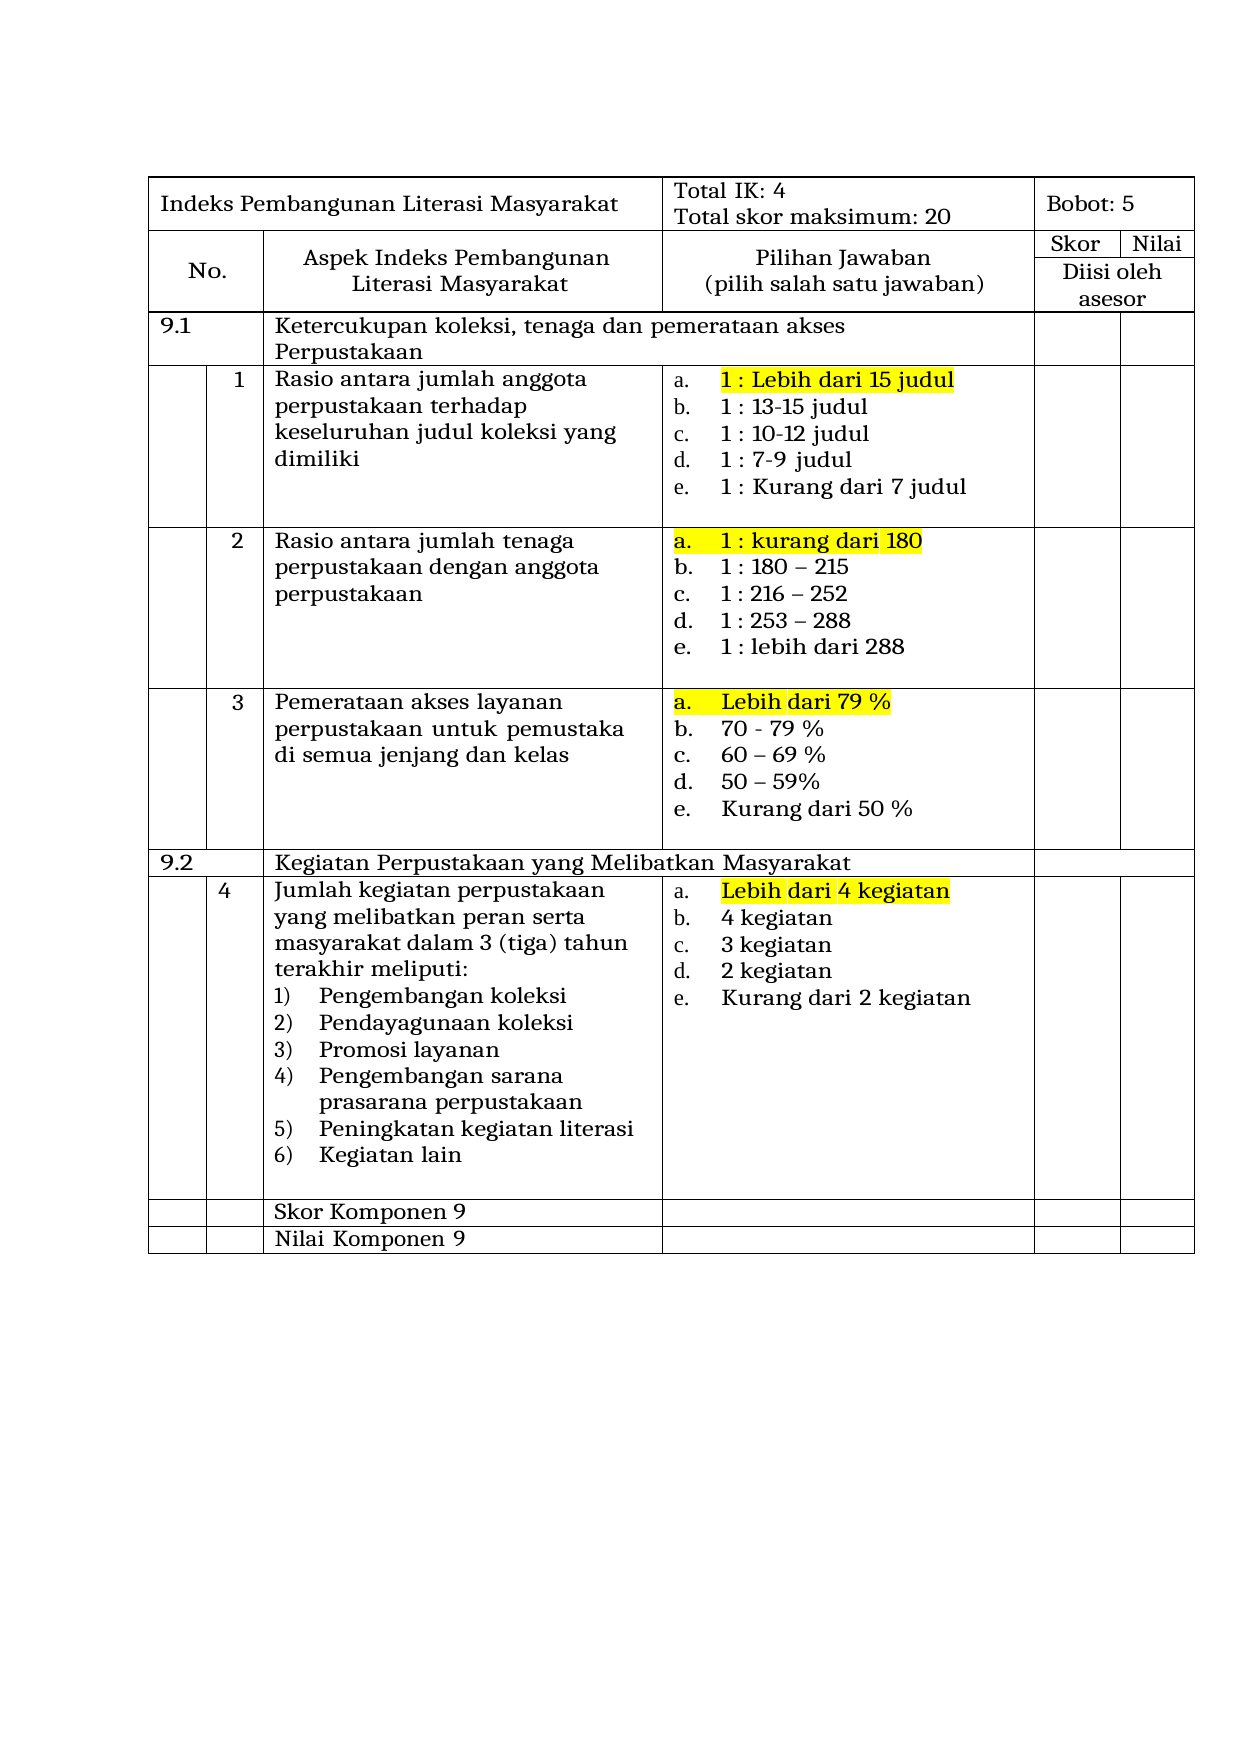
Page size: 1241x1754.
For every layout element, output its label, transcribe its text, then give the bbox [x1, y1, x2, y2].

table_cell Nilai [1121, 231, 1194, 257]
table_cell [149, 528, 206, 688]
table_header Indeks Pembangunan Literasi Masyarakat [149, 178, 662, 230]
table_cell 1 [207, 366, 263, 527]
table_cell 1 : Lebih dari 15 judul 1 : 13-15 judul 1 : 10-12 judul 1 : 7-9 judul 1 : Kurang dari 7 judul [663, 366, 1034, 527]
table_cell [1035, 877, 1120, 1199]
table_header Total IK: 4 Total skor maksimum: 20 [663, 178, 1034, 230]
table_cell [1035, 850, 1194, 876]
table_cell [207, 1227, 263, 1253]
table_cell No. [149, 231, 263, 311]
table_cell [1035, 689, 1120, 849]
table_cell [1035, 1200, 1120, 1226]
table_cell [1121, 689, 1194, 849]
table_cell Aspek Indeks Pembangunan Literasi Masyarakat [264, 231, 662, 311]
table_cell 9.1 [149, 313, 263, 365]
table_cell [149, 877, 206, 1199]
table_cell [1121, 1200, 1194, 1226]
table_cell Ketercukupan koleksi, tenaga dan pemerataan akses Perpustakaan [264, 313, 1034, 365]
table_cell [1035, 366, 1120, 527]
table_cell Rasio antara jumlah anggota perpustakaan terhadap keseluruhan judul koleksi yang dimiliki [264, 366, 662, 527]
table_cell [1121, 1227, 1194, 1253]
table_cell [207, 1200, 263, 1226]
table_cell a. Lebih dari 79 % b. 70 - 79 % c. 60 – 69 % d. 50 – 59% e. Kurang dari 50 % [663, 689, 1034, 849]
table_cell Jumlah kegiatan perpustakaan yang melibatkan peran serta masyarakat dalam 3 (tiga) tahun terakhir meliputi: Pengembangan koleksi Pendayagunaan koleksi Promosi layanan Pengembangan sarana prasarana perpustakaan Peningkatan kegiatan literasi Kegiatan lain [264, 877, 662, 1199]
table_cell [149, 366, 206, 527]
table_cell Pemerataan akses layanan perpustakaan untuk pemustaka di semua jenjang dan kelas [264, 689, 662, 849]
table_cell Kegiatan Perpustakaan yang Melibatkan Masyarakat [264, 850, 1034, 876]
table_cell 4 [207, 877, 263, 1199]
table_header Bobot: 5 [1035, 178, 1194, 230]
table_cell a. 1 : kurang dari 180 b. 1 : 180 – 215 c. 1 : 216 – 252 d. 1 : 253 – 288 e. 1 : lebih dari 288 [663, 528, 1034, 688]
table_cell [1121, 366, 1194, 527]
table_cell [1035, 1227, 1120, 1253]
table_cell [1035, 528, 1120, 688]
table_cell [663, 1200, 1034, 1226]
table_cell Skor Komponen 9 [264, 1200, 662, 1226]
table_cell [149, 689, 206, 849]
table_cell [1121, 877, 1194, 1199]
table_cell Lebih dari 4 kegiatan 4 kegiatan 3 kegiatan 2 kegiatan Kurang dari 2 kegiatan [663, 877, 1034, 1199]
table_cell Diisi oleh asesor [1035, 258, 1194, 311]
table_cell 2 [207, 528, 263, 688]
table_cell Rasio antara jumlah tenaga perpustakaan dengan anggota perpustakaan [264, 528, 662, 688]
table_cell [149, 1200, 206, 1226]
table_cell [1121, 528, 1194, 688]
table_cell [1121, 313, 1194, 365]
table_cell Skor [1035, 231, 1120, 257]
table_cell Pilihan Jawaban (pilih salah satu jawaban) [663, 231, 1034, 311]
table_cell Nilai Komponen 9 [264, 1227, 662, 1253]
table_cell [1035, 313, 1120, 365]
table_cell [149, 1227, 206, 1253]
table_cell [663, 1227, 1034, 1253]
table_cell 9.2 [149, 850, 263, 876]
table_cell 3 [207, 689, 263, 849]
